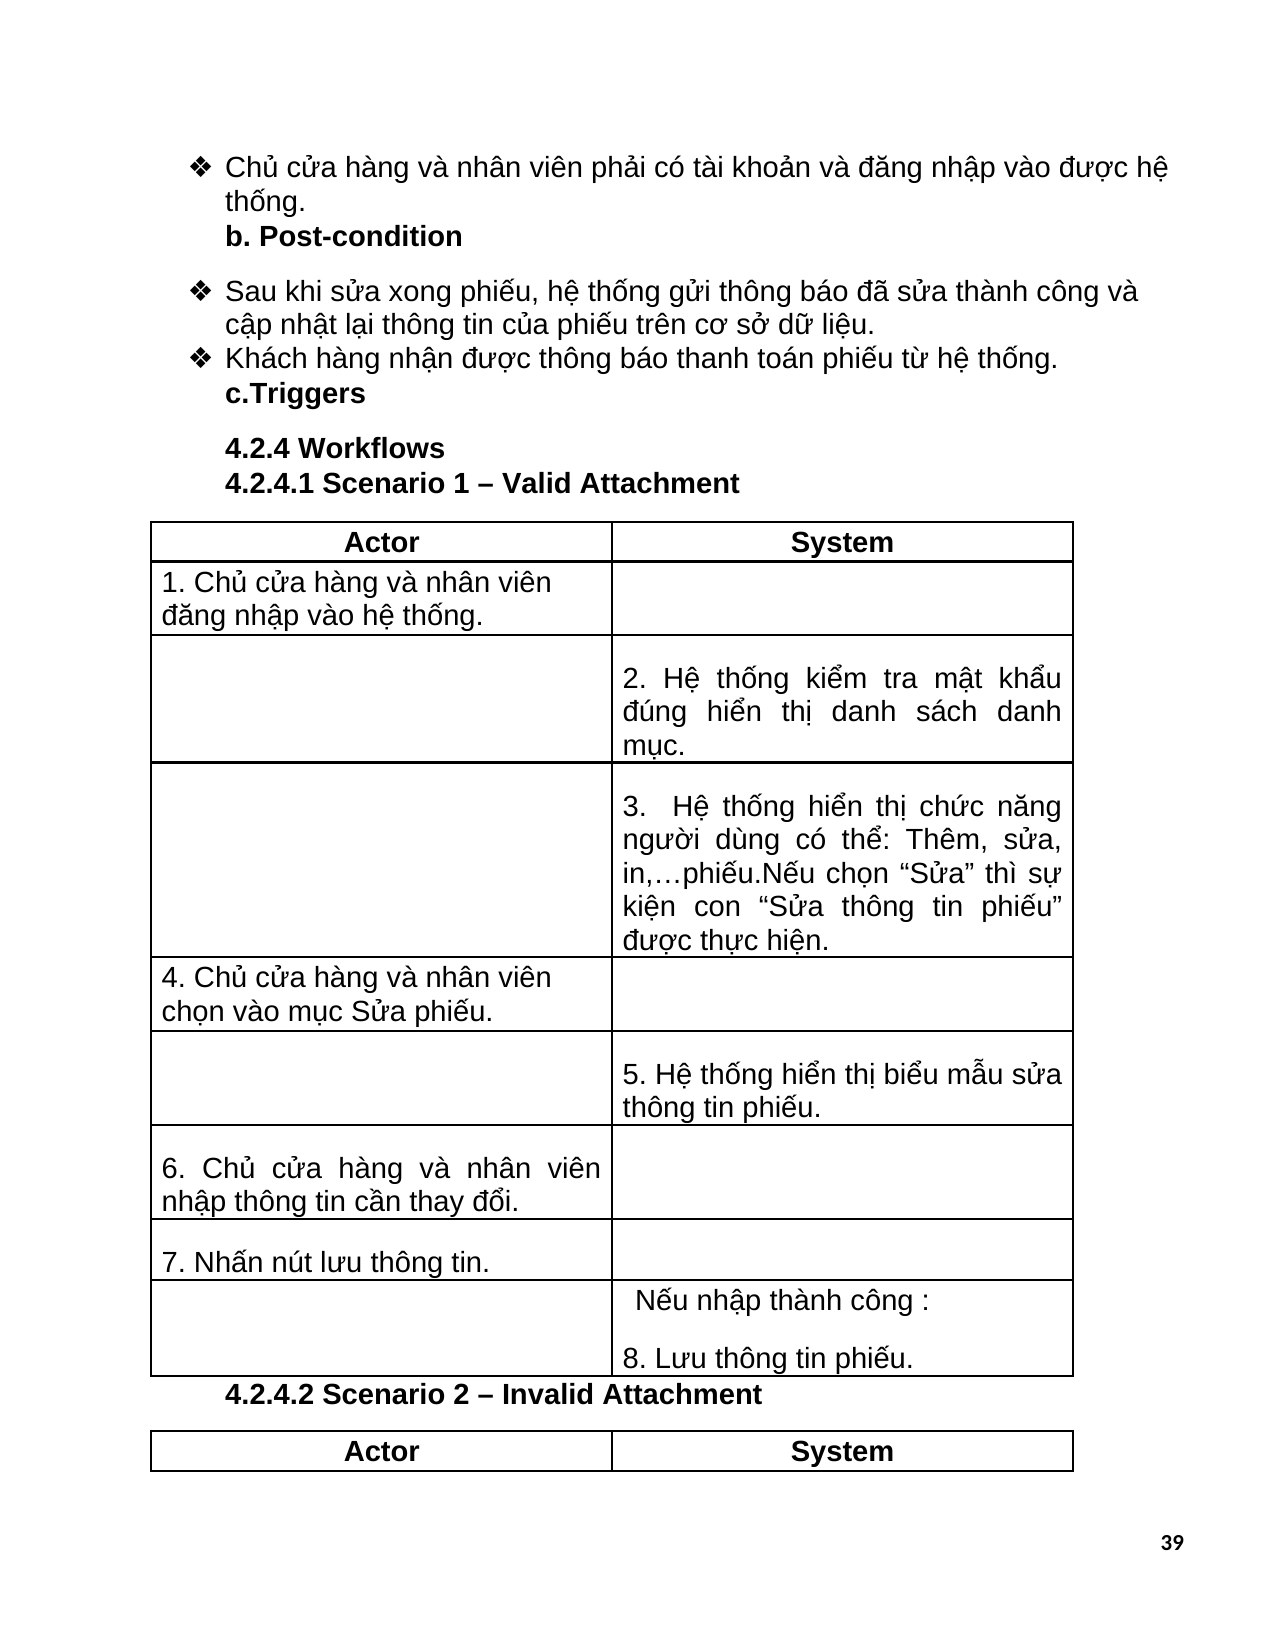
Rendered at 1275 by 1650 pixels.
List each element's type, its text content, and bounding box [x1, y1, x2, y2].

list Khách hàng nhận được thông báo thanh toán phiếu từ hệ thống. [187, 341, 1183, 374]
text 4.2.4 Workflows [225, 431, 1183, 464]
table_cell [613, 1126, 1072, 1218]
table_cell [613, 958, 1072, 1029]
table_cell [152, 764, 611, 956]
table_cell [152, 1281, 611, 1375]
table_cell 1. Chủ cửa hàng và nhân viên đăng nhập vào hệ thống. [152, 563, 611, 634]
table_cell [152, 636, 611, 761]
table_cell [613, 563, 1072, 634]
table_cell 6. Chủ cửa hàng và nhân viên nhập thông tin cần thay đổi. [152, 1126, 611, 1218]
table_cell 7. Nhấn nút lưu thông tin. [152, 1220, 611, 1278]
table_header System [613, 523, 1072, 560]
table_header Actor [152, 1432, 611, 1469]
text 4.2.4.1 Scenario 1 – Valid Attachment [225, 466, 1183, 500]
table_cell 4. Chủ cửa hàng và nhân viên chọn vào mục Sửa phiếu. [152, 958, 611, 1029]
table_cell [152, 1032, 611, 1124]
table_header Actor [152, 523, 611, 560]
table_cell 3. Hệ thống hiển thị chức năng người dùng có thể: Thêm, sửa, in,…phiếu.Nếu chọn “Sửa” thì sự kiện con “Sửa thông tin phiếu” được thực hiện. [613, 764, 1072, 956]
table_cell 5. Hệ thống hiển thị biểu mẫu sửa thông tin phiếu. [613, 1032, 1072, 1124]
list Chủ cửa hàng và nhân viên phải có tài khoản và đăng nhập vào được hệ thống. [187, 150, 1183, 217]
table_header System [613, 1432, 1072, 1469]
table_cell [613, 1220, 1072, 1278]
table_cell Nếu nhập thành công : 8. Lưu thông tin phiếu. [613, 1281, 1072, 1375]
list Sau khi sửa xong phiếu, hệ thống gửi thông báo đã sửa thành công và cập nhật lại thông tin của phiếu trên cơ sở dữ liệu. [187, 273, 1183, 341]
table_cell 2. Hệ thống kiểm tra mật khẩu đúng hiển thị danh sách danh mục. [613, 636, 1072, 761]
text c.Triggers [225, 376, 1183, 410]
